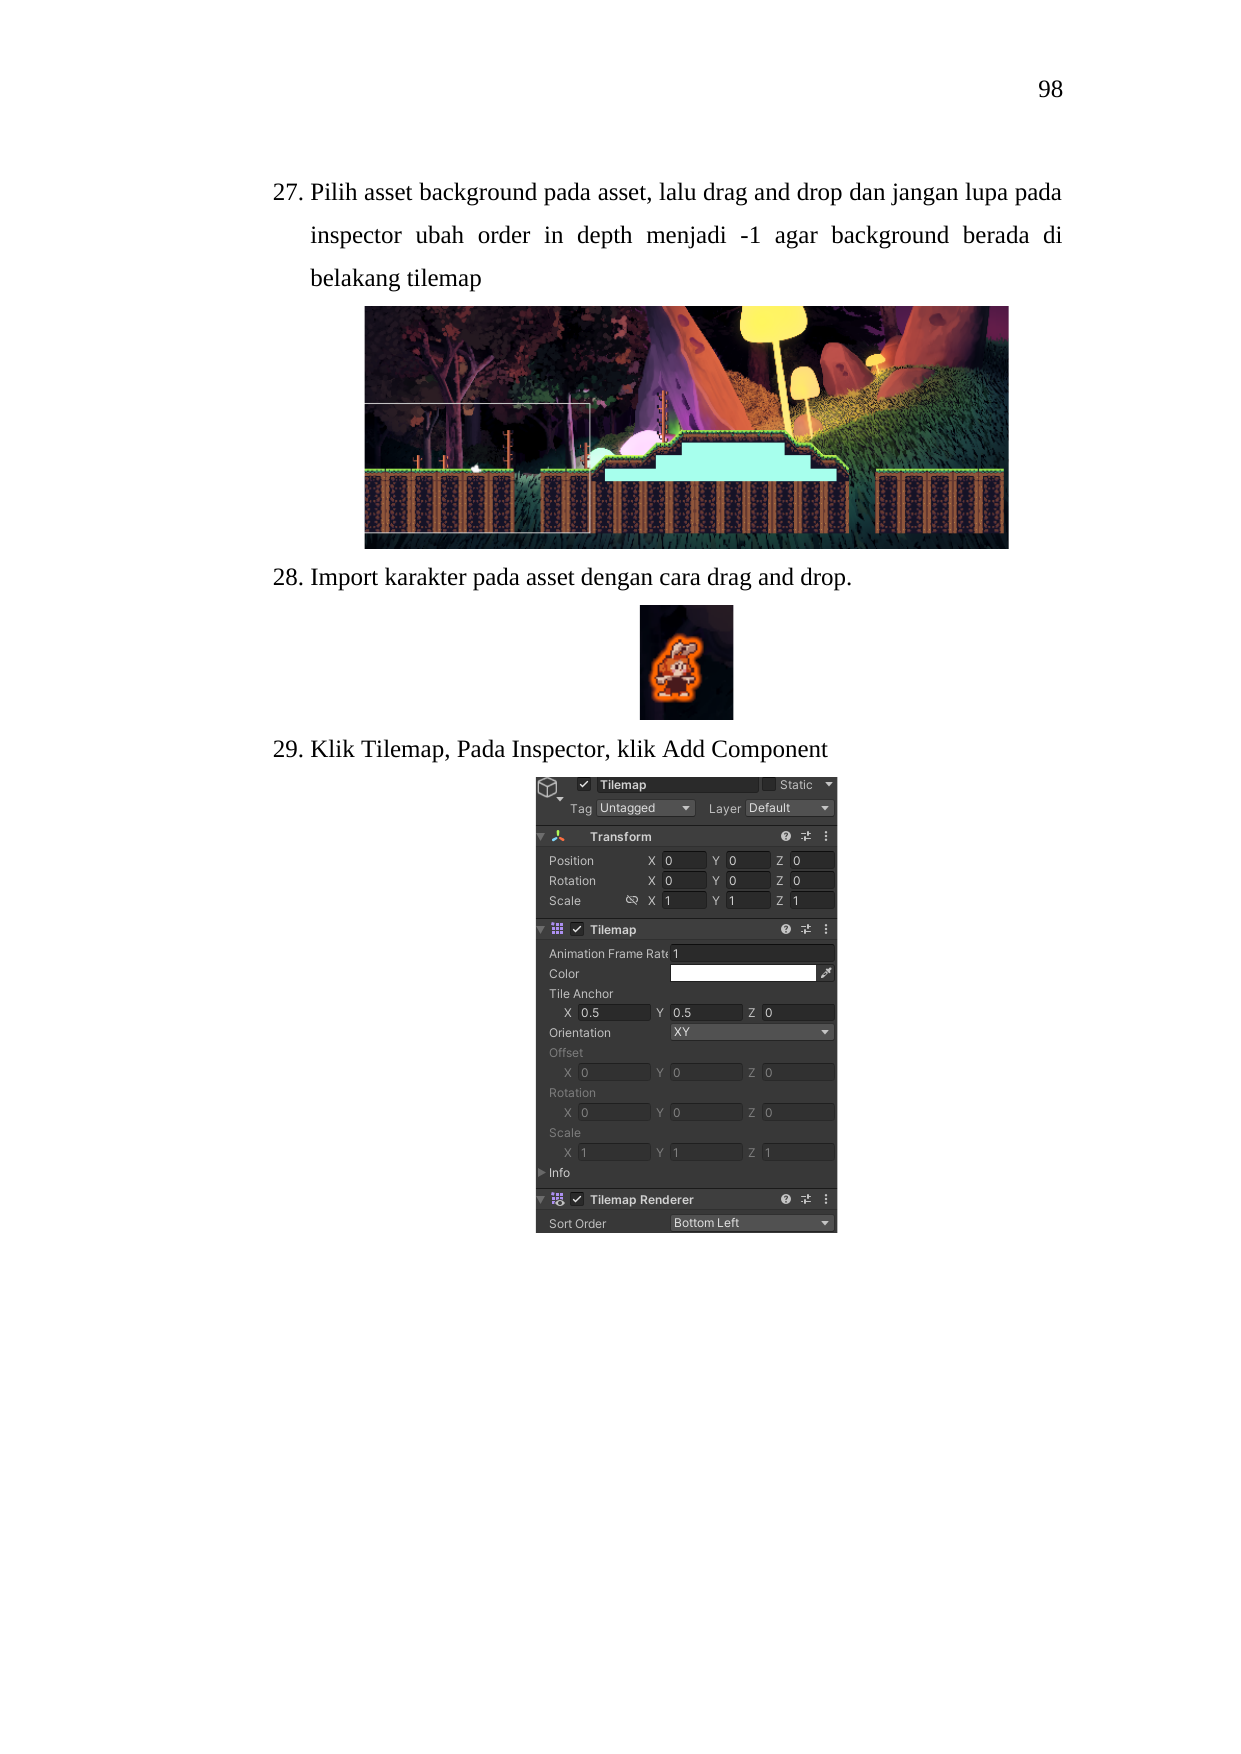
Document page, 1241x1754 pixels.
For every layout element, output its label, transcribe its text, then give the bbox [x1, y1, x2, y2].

picture [535, 777, 838, 1233]
picture [364, 306, 1009, 549]
list Import karakter pada asset dengan cara drag and drop. [273, 562, 1063, 591]
list Klik Tilemap, Pada Inspector, klik Add Component [273, 734, 1063, 763]
list Pilih asset background pada asset, lalu drag and drop dan jangan lupa pada inspector ubah order in depth menjadi -1 agar background berada di belakang tilemap [273, 177, 1063, 292]
picture [639, 605, 734, 720]
